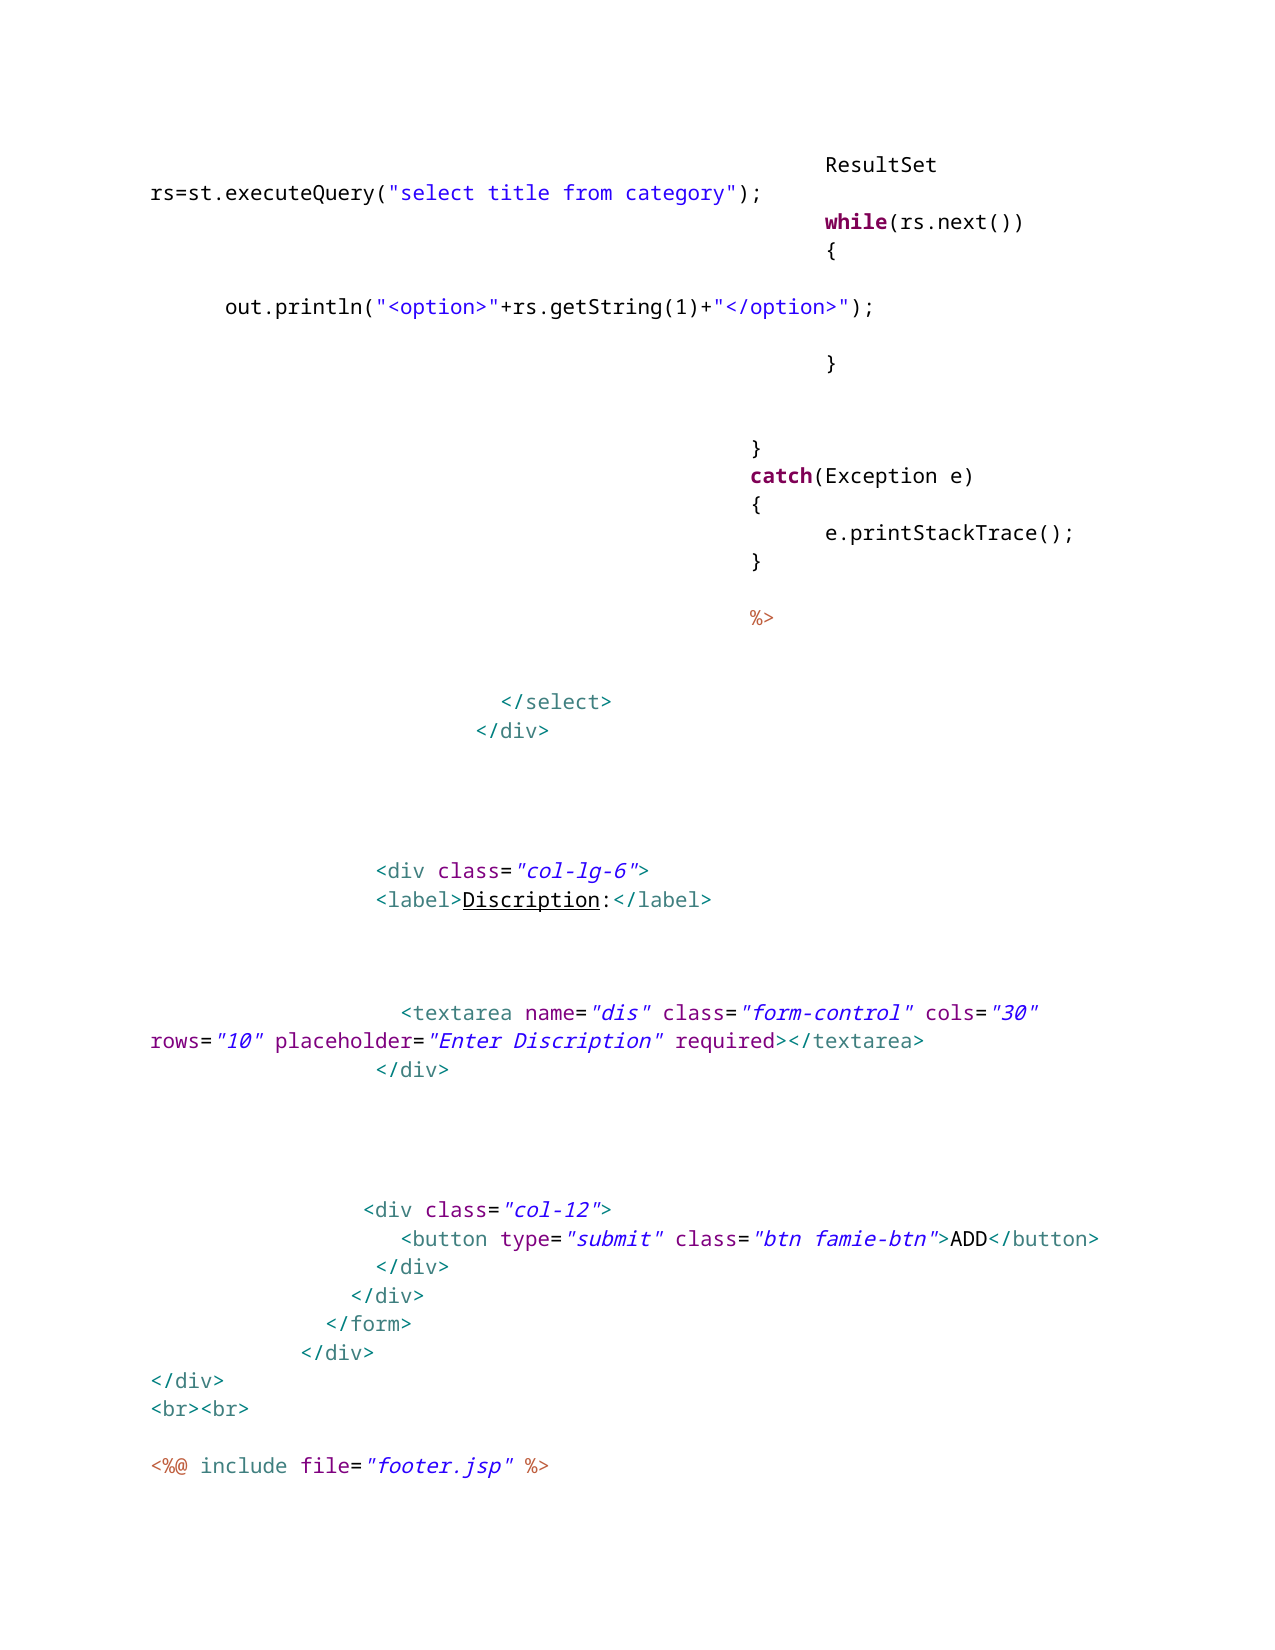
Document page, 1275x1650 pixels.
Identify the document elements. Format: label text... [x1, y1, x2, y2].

text <label>Discription:</label> [150, 885, 1125, 913]
text <br><br> [150, 1394, 1125, 1423]
text { [150, 235, 1125, 264]
text </div> [150, 1055, 1125, 1083]
text e.printStackTrace(); [150, 518, 1125, 546]
text <textarea name="dis" class="form-control" cols="30" rows="10" placeholder="Enter Discription" required></textarea> [150, 998, 1125, 1055]
text </div> [150, 1366, 1125, 1394]
text %> [150, 603, 1125, 631]
text catch(Exception e) [150, 461, 1125, 489]
text </select> [150, 687, 1125, 716]
text ResultSet rs=st.executeQuery("select title from category"); [150, 150, 1125, 207]
text </div> [150, 1252, 1125, 1281]
text <div class="col-lg-6"> [150, 856, 1125, 885]
text </div> [150, 1281, 1125, 1309]
text <button type="submit" class="btn famie-btn">ADD</button> [150, 1224, 1125, 1252]
text } [150, 546, 1125, 575]
text out.println("<option>"+rs.getString(1)+"</option>"); [150, 264, 1125, 320]
text </div> [150, 1338, 1125, 1366]
text while(rs.next()) [150, 207, 1125, 235]
text } [150, 348, 1125, 377]
text } [150, 433, 1125, 461]
text <%@ include file="footer.jsp" %> [150, 1451, 1125, 1480]
text </form> [150, 1309, 1125, 1338]
text { [150, 489, 1125, 518]
text </div> [150, 716, 1125, 744]
text <div class="col-12"> [150, 1196, 1125, 1224]
